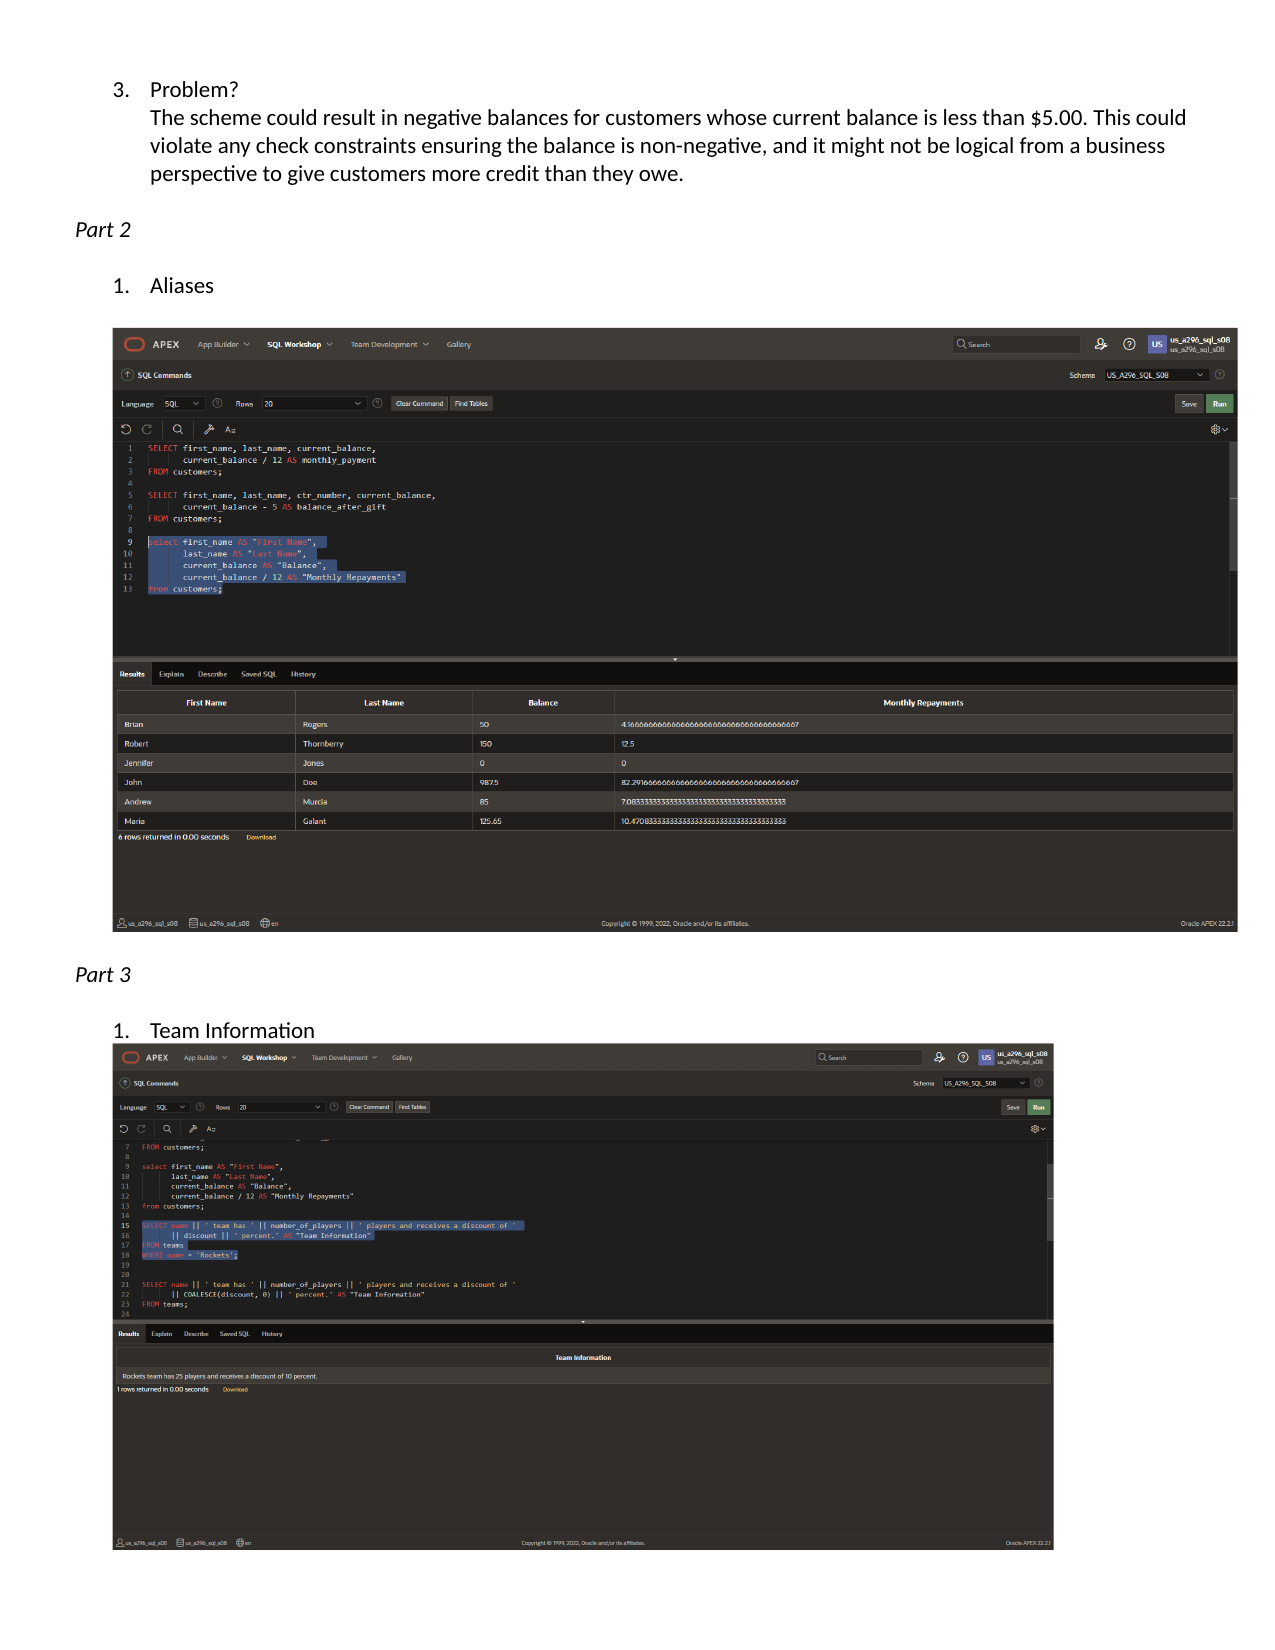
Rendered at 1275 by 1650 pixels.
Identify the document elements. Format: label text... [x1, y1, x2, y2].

list Aliases [112, 271, 1200, 299]
picture [112, 1043, 1054, 1550]
text Part 2 [75, 215, 1200, 243]
picture [112, 327, 1238, 932]
text Part 3 [75, 960, 1200, 988]
list Problem? [112, 75, 1200, 103]
list Team Information [112, 1016, 1200, 1044]
text The scheme could result in negative balances for customers whose current balance is less than $5.00. This could violate any check constraints ensuring the balance is non-negative, and it might not be logical from a business perspective to give customers more credit than they owe. [150, 103, 1200, 187]
